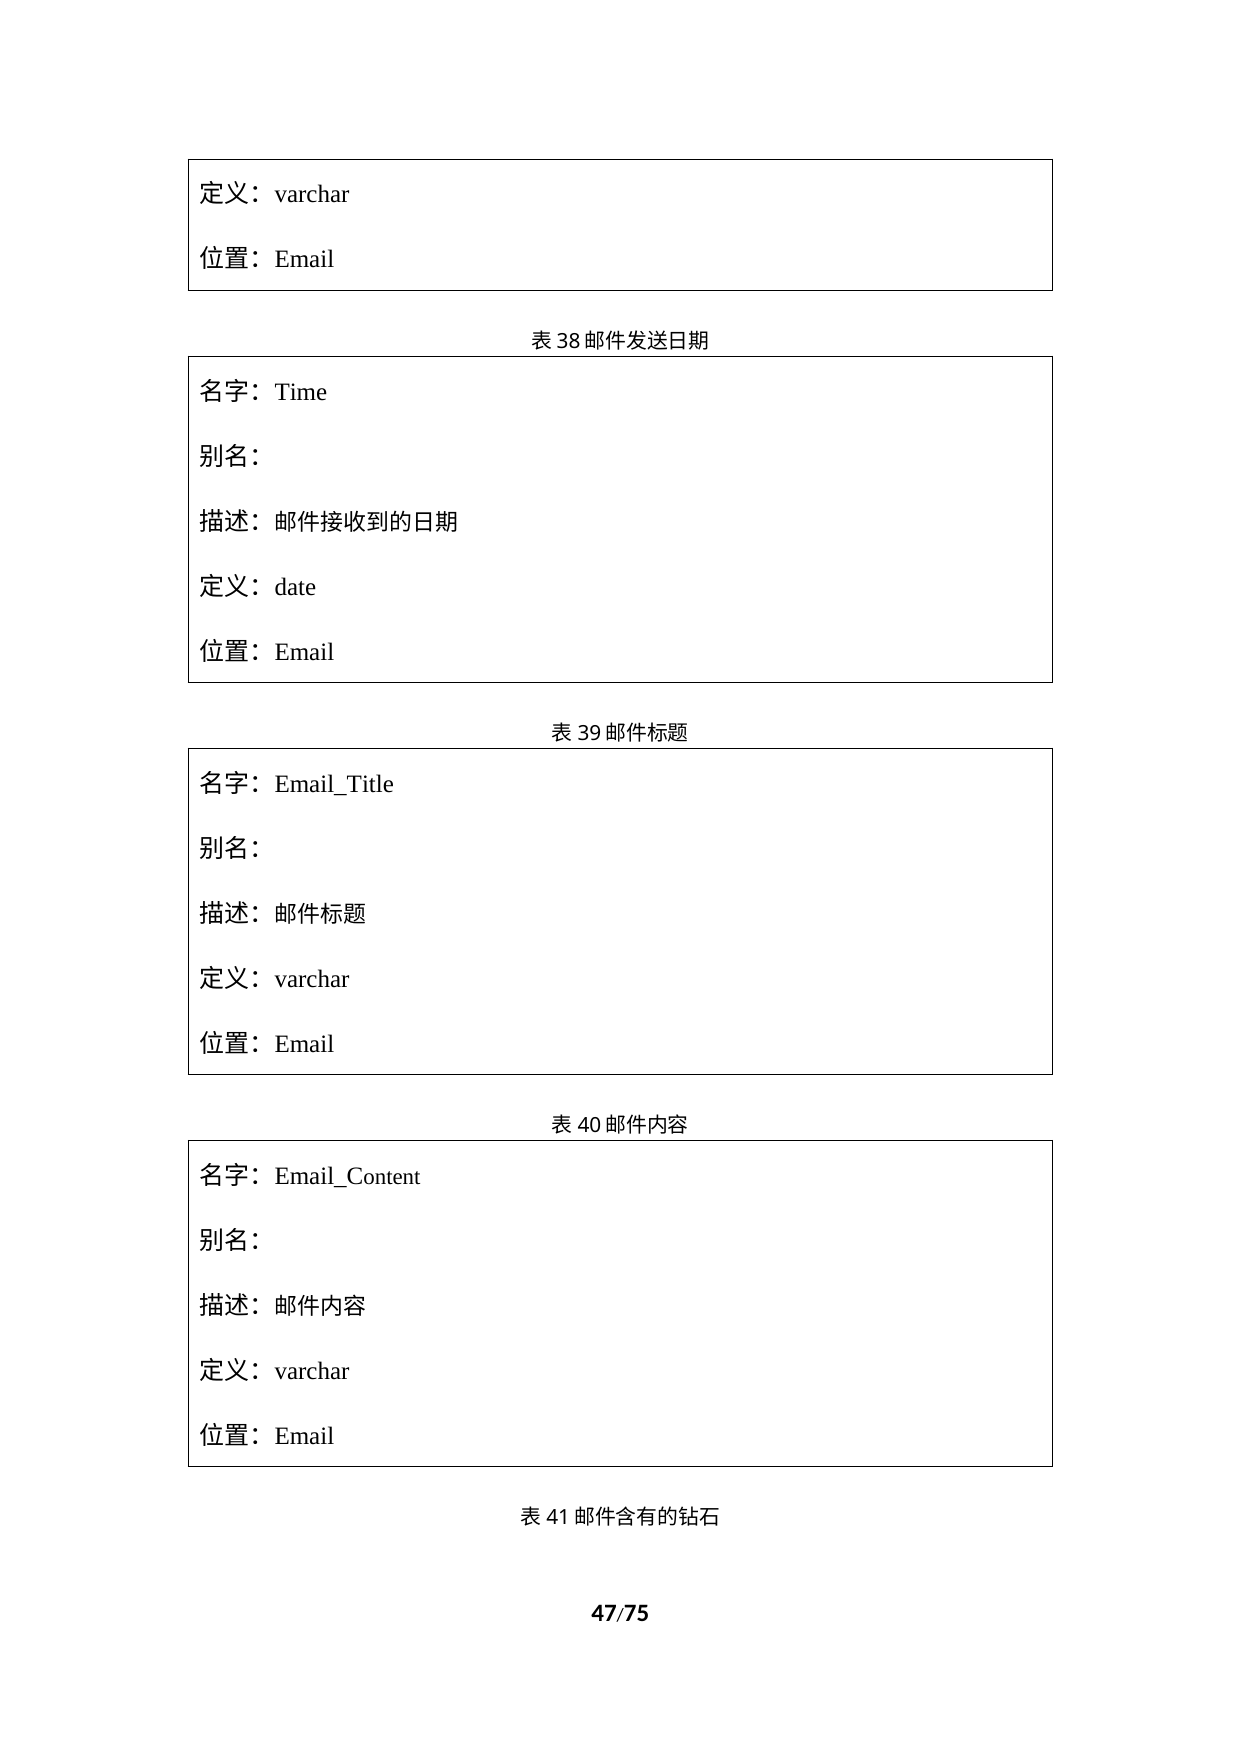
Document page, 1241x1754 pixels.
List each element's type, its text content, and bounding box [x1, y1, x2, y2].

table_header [189, 160, 1052, 289]
table_header 名字：Time 别名： 描述：邮件接收到的日期 定义：date 位置：Email [189, 357, 1052, 682]
table_header 名字：Email_Content 别名： 描述：邮件内容 定义：varchar 位置：Email [189, 1141, 1052, 1466]
table_header 名字：Email_Title 别名： 描述：邮件标题 定义：varchar 位置：Email [189, 749, 1052, 1074]
